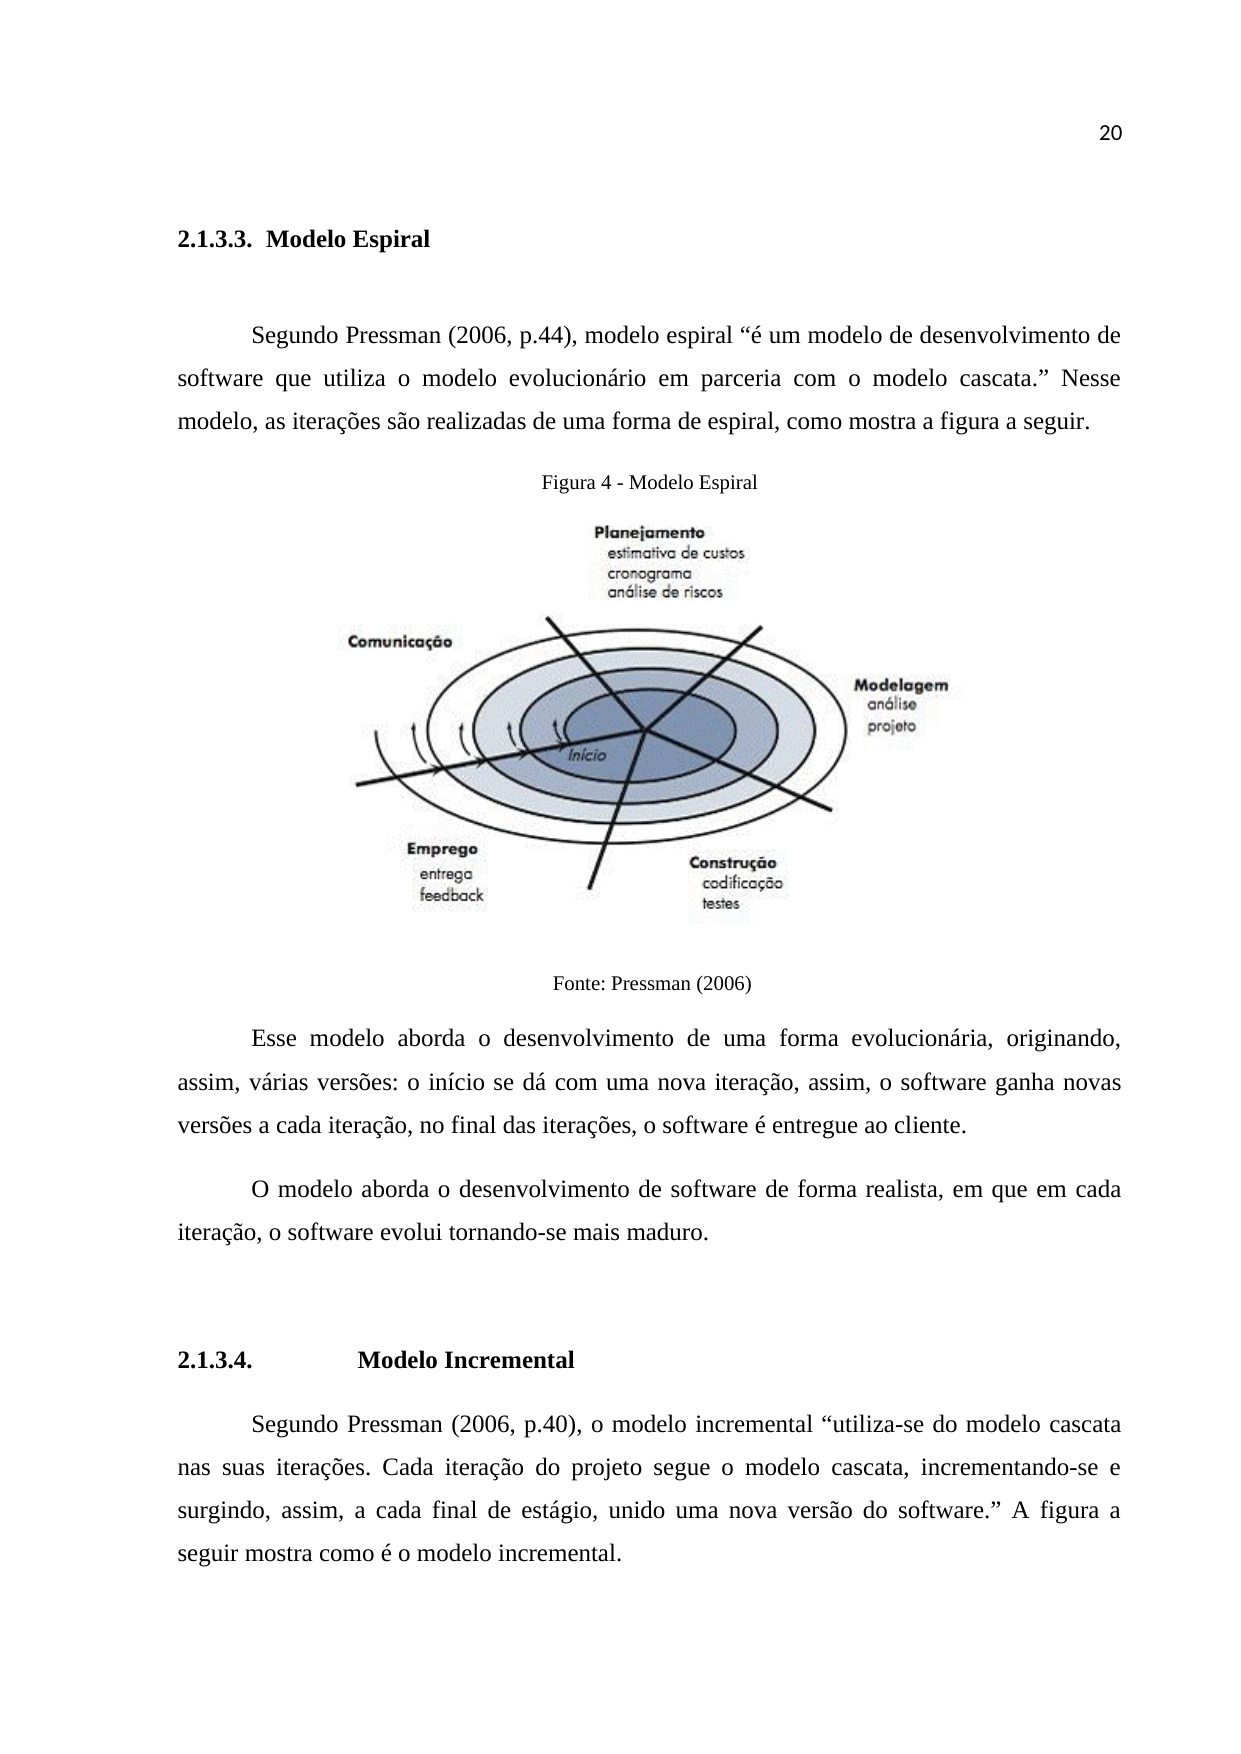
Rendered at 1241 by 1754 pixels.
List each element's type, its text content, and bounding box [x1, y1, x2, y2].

text Segundo Pressman (2006, p.40), o modelo incremental “utiliza-se do modelo cascata nas suas iterações. Cada iteração do projeto segue o modelo cascata, incrementando-se e surgindo, assim, a cada final de estágio, unido uma nova versão do software.” A figura a seguir mostra como é o modelo incremental. [177, 1409, 1122, 1567]
text Segundo Pressman (2006, p.44), modelo espiral “é um modelo de desenvolvimento de software que utiliza o modelo evolucionário em parceria com o modelo cascata.” Nesse modelo, as iterações são realizadas de uma forma de espiral, como mostra a figura a seguir. [177, 320, 1122, 435]
text Figura 4 - Modelo Espiral [177, 470, 1122, 494]
subtitle Modelo Espiral [177, 224, 1122, 253]
text Fonte: Pressman (2006) [177, 971, 1122, 995]
text O modelo aborda o desenvolvimento de software de forma realista, em que em cada iteração, o software evolui tornando-se mais maduro. [177, 1174, 1122, 1246]
picture [294, 507, 1006, 934]
list Modelo Incremental [177, 1345, 1122, 1373]
text Esse modelo aborda o desenvolvimento de uma forma evolucionária, originando, assim, várias versões: o início se dá com uma nova iteração, assim, o software ganha novas versões a cada iteração, no final das iterações, o software é entregue ao cliente. [177, 1023, 1122, 1138]
